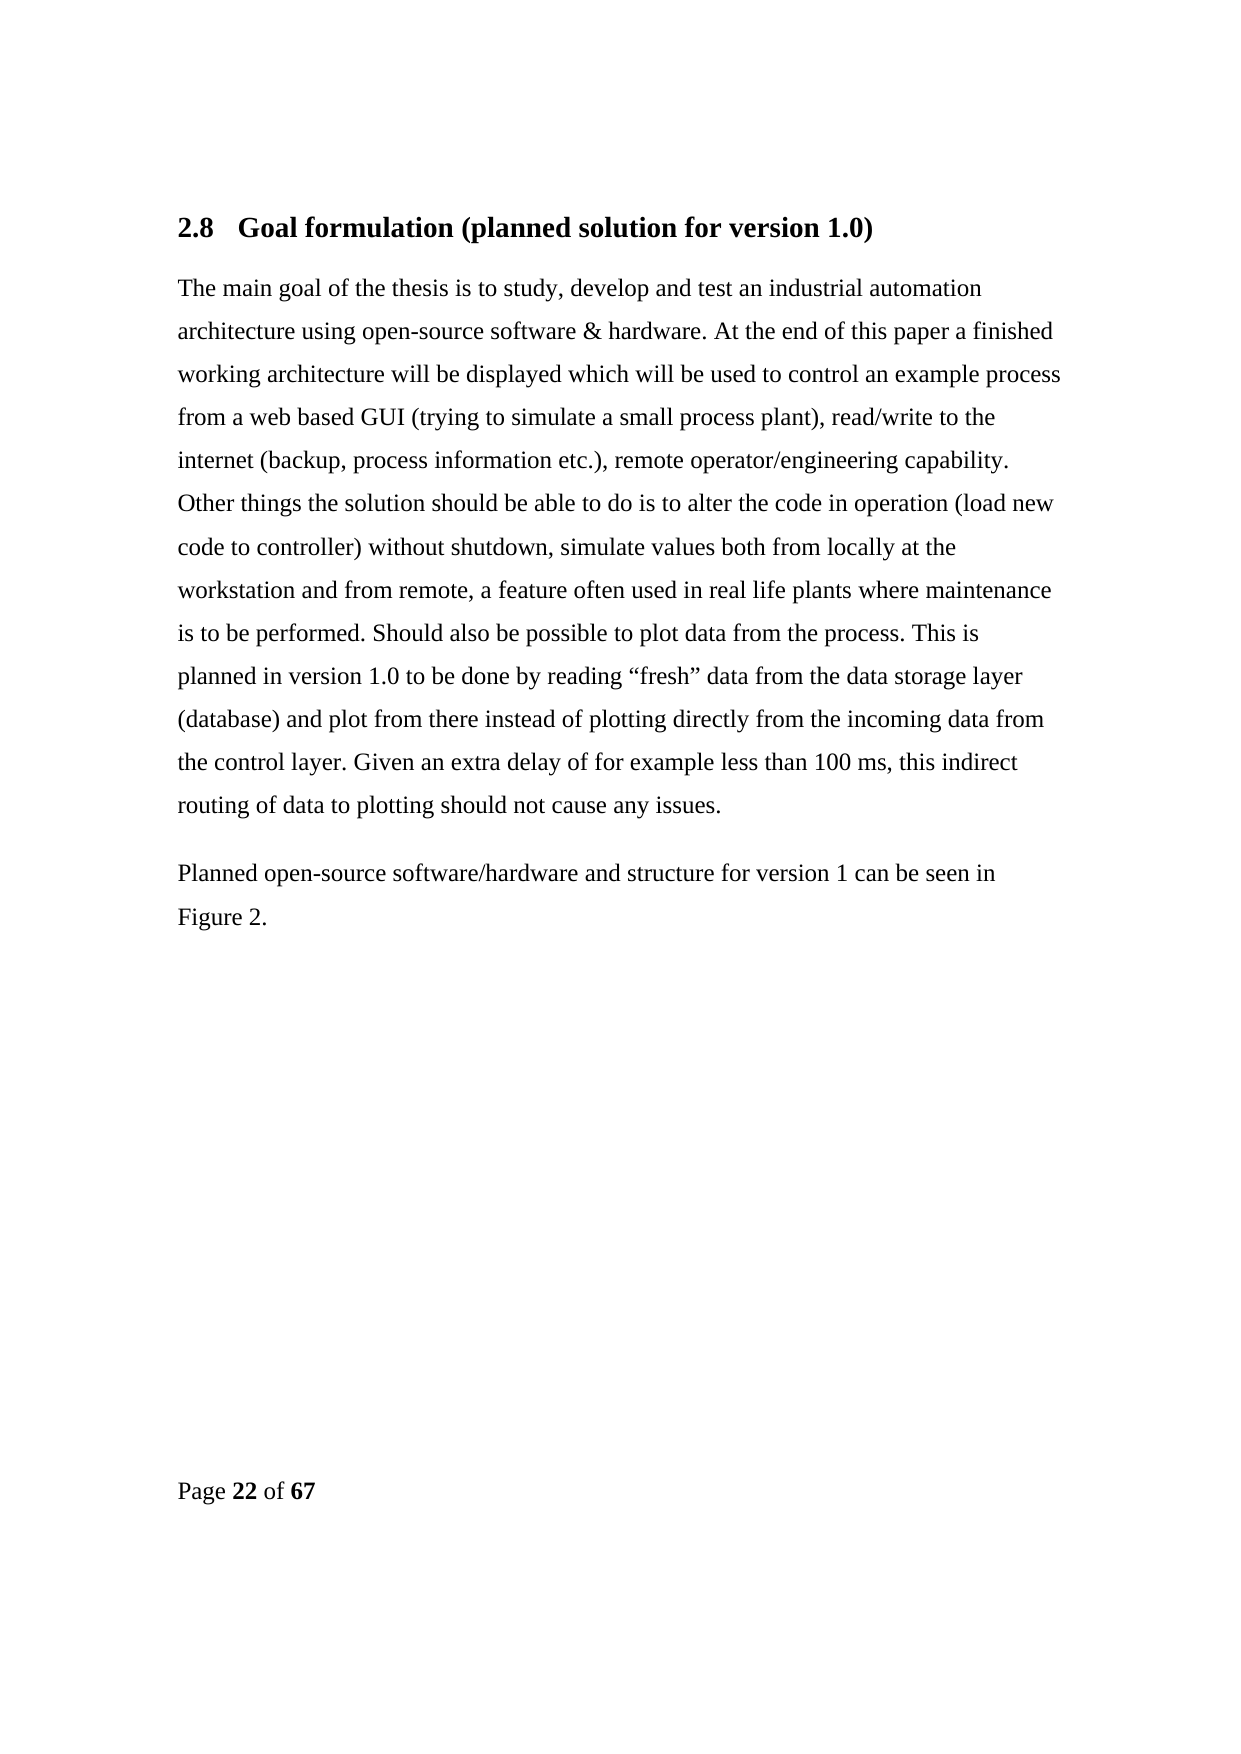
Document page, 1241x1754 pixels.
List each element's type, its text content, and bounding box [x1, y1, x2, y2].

text The main goal of the thesis is to study, develop and test an industrial automation architecture using open-source software & hardware. At the end of this paper a finished working architecture will be displayed which will be used to control an example process from a web based GUI (trying to simulate a small process plant), read/write to the internet (backup, process information etc.), remote operator/engineering capability. Other things the solution should be able to do is to alter the code in operation (load new code to controller) without shutdown, simulate values both from locally at the workstation and from remote, a feature often used in real life plants where maintenance is to be performed. Should also be possible to plot data from the process. This is planned in version 1.0 to be done by reading “fresh” data from the data storage layer (database) and plot from there instead of plotting directly from the incoming data from the control layer. Given an extra delay of for example less than 100 ms, this indirect routing of data to plotting should not cause any issues. [177, 273, 1063, 819]
subtitle Goal formulation (planned solution for version 1.0) [177, 210, 1063, 243]
text Planned open-source software/hardware and structure for version 1 can be seen in Figure 2. [177, 858, 1063, 930]
